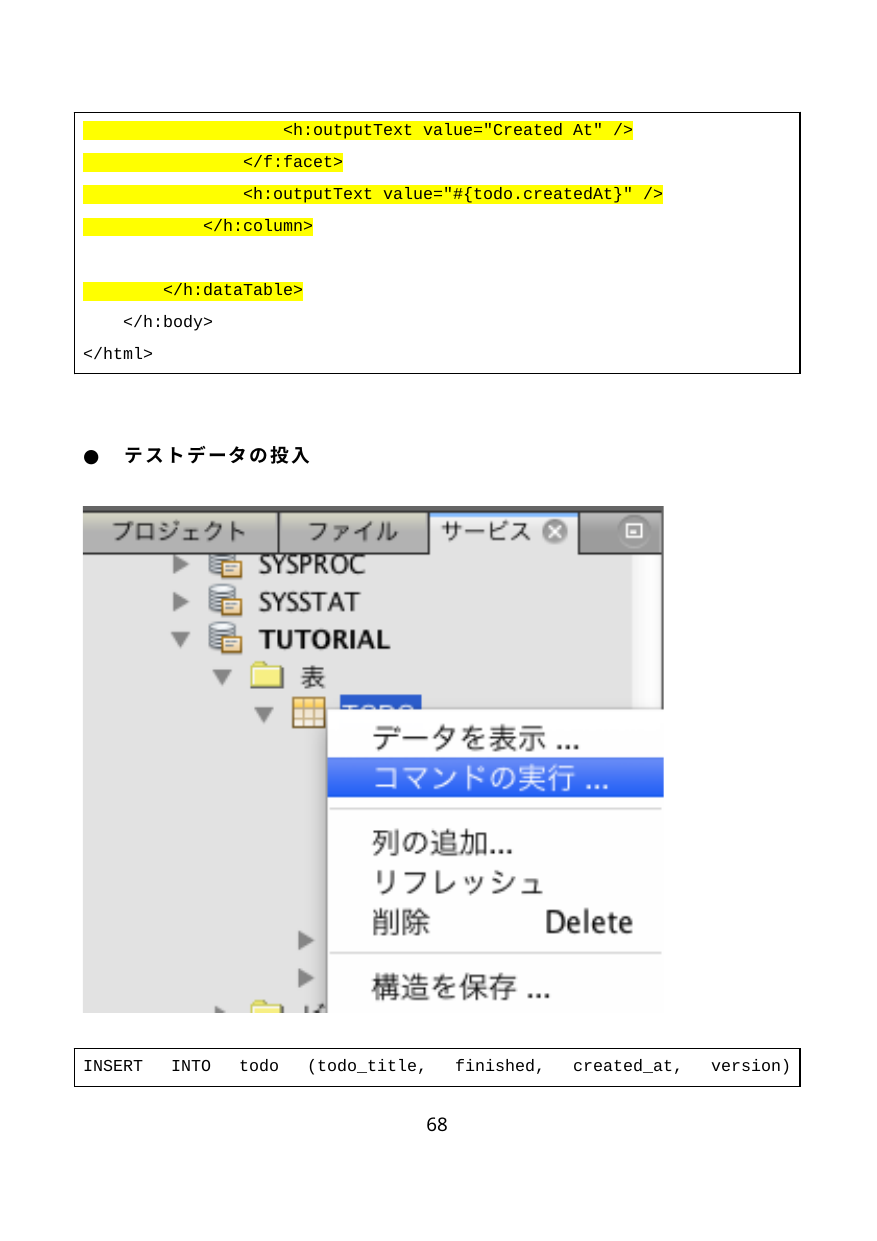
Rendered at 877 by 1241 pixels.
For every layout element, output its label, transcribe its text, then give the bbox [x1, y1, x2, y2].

text </h:body> [83, 307, 791, 336]
text </h:column> [83, 211, 791, 243]
picture [82, 506, 664, 1013]
text </f:facet> [83, 147, 791, 179]
text </html> [75, 336, 799, 373]
subtitle テストデータの投入 [83, 439, 791, 471]
text </h:dataTable> [83, 275, 791, 307]
text <h:outputText value="Created At" /> [75, 113, 799, 147]
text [75, 1049, 799, 1086]
text <h:outputText value="#{todo.createdAt}" /> [83, 179, 791, 211]
